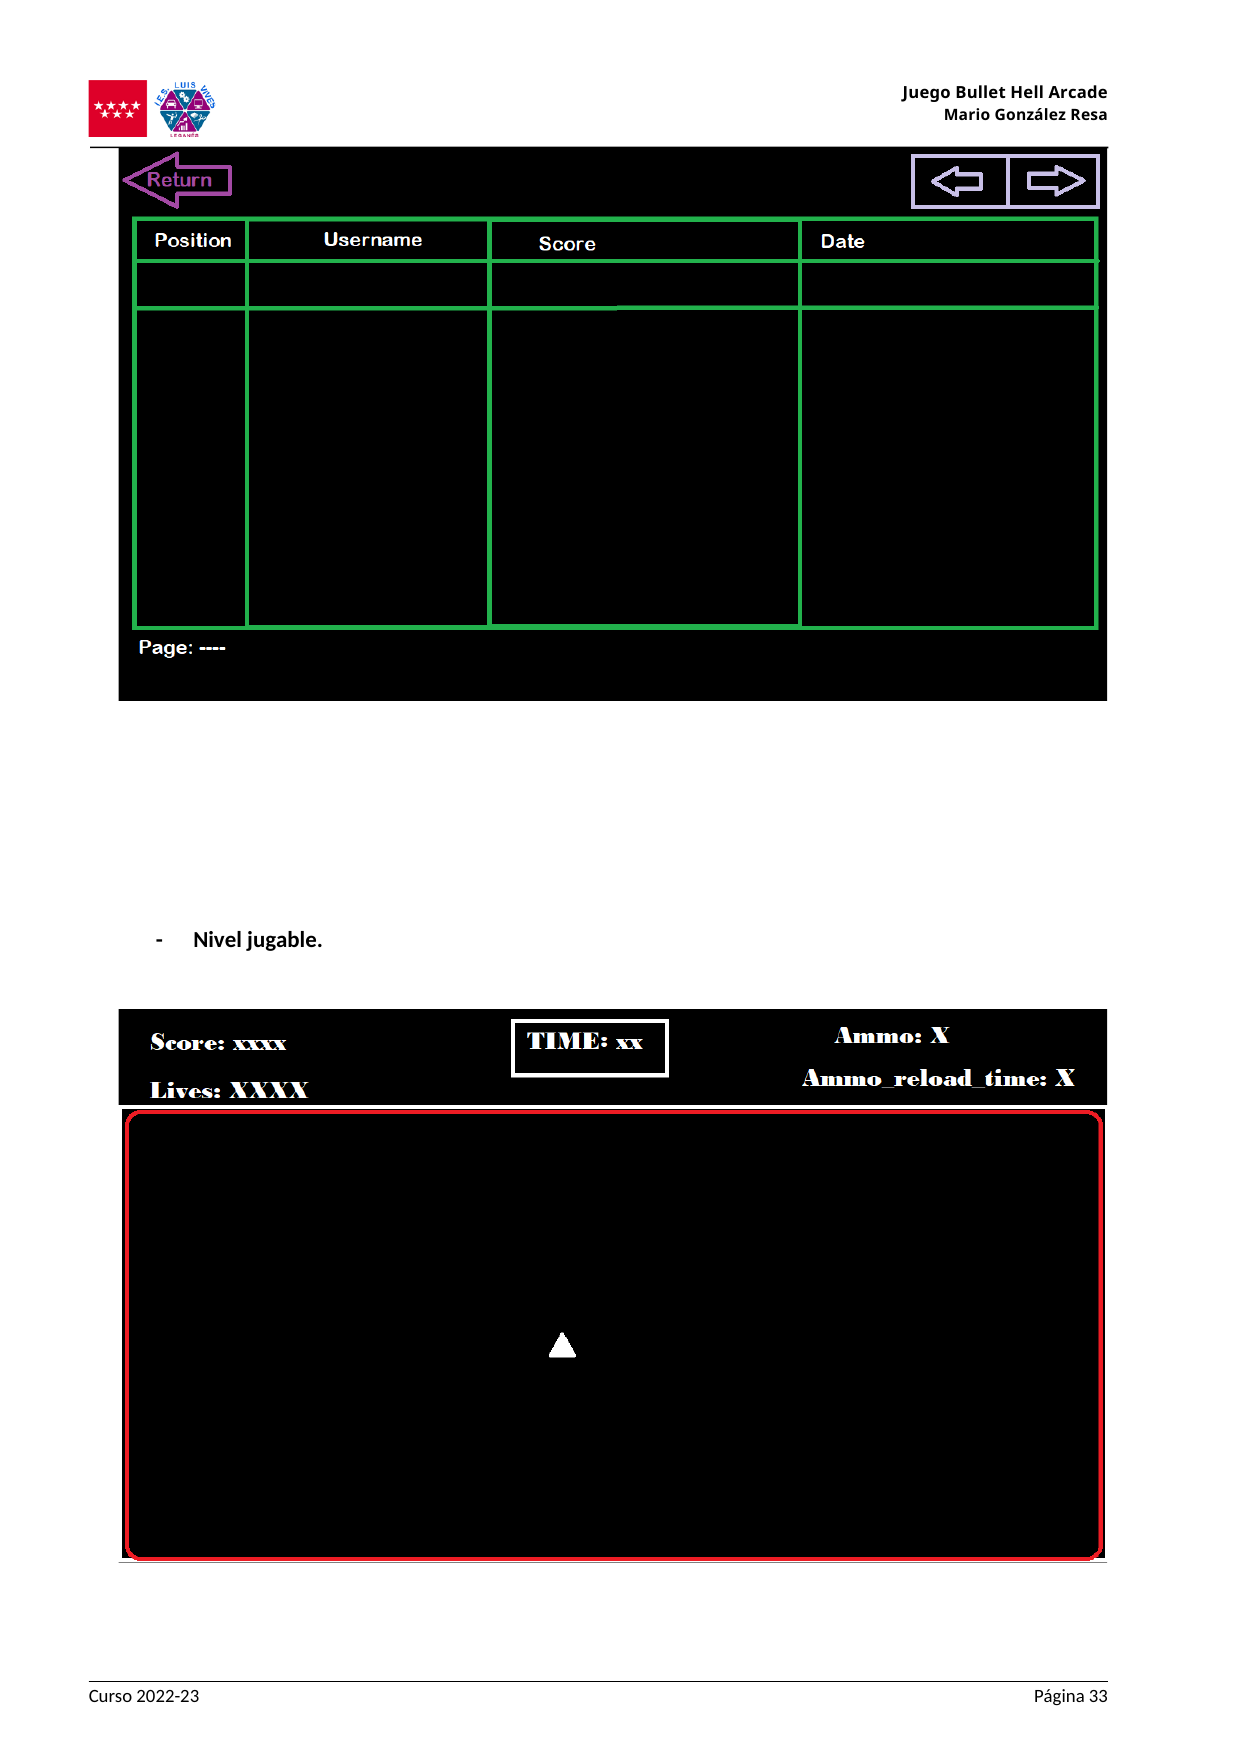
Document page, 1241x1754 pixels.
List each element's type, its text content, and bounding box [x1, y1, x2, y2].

picture [87, 80, 215, 136]
list Nivel jugable. [156, 925, 1107, 953]
picture [118, 147, 1108, 701]
picture [118, 1009, 1108, 1563]
